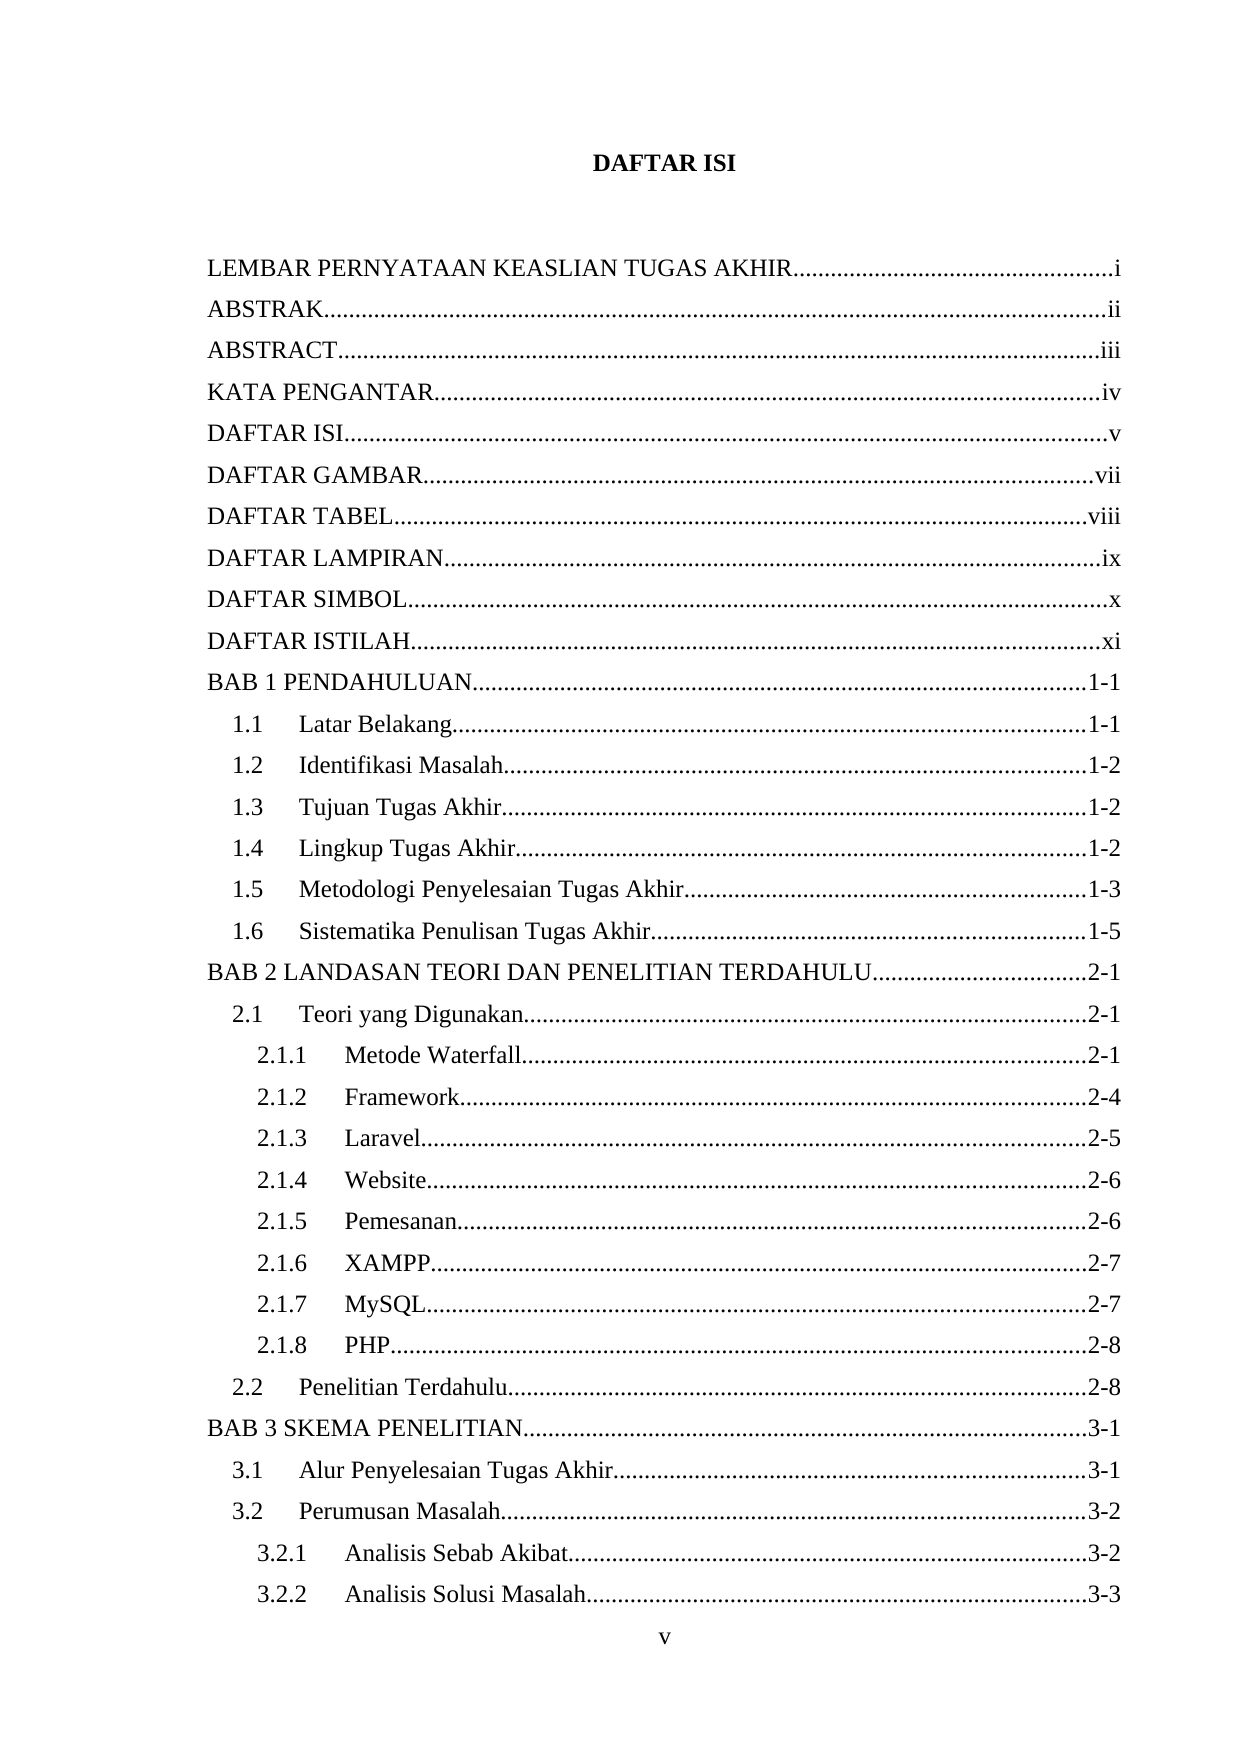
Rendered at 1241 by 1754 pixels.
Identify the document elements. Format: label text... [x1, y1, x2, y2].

subtitle DAFTAR ISI [207, 148, 1122, 176]
